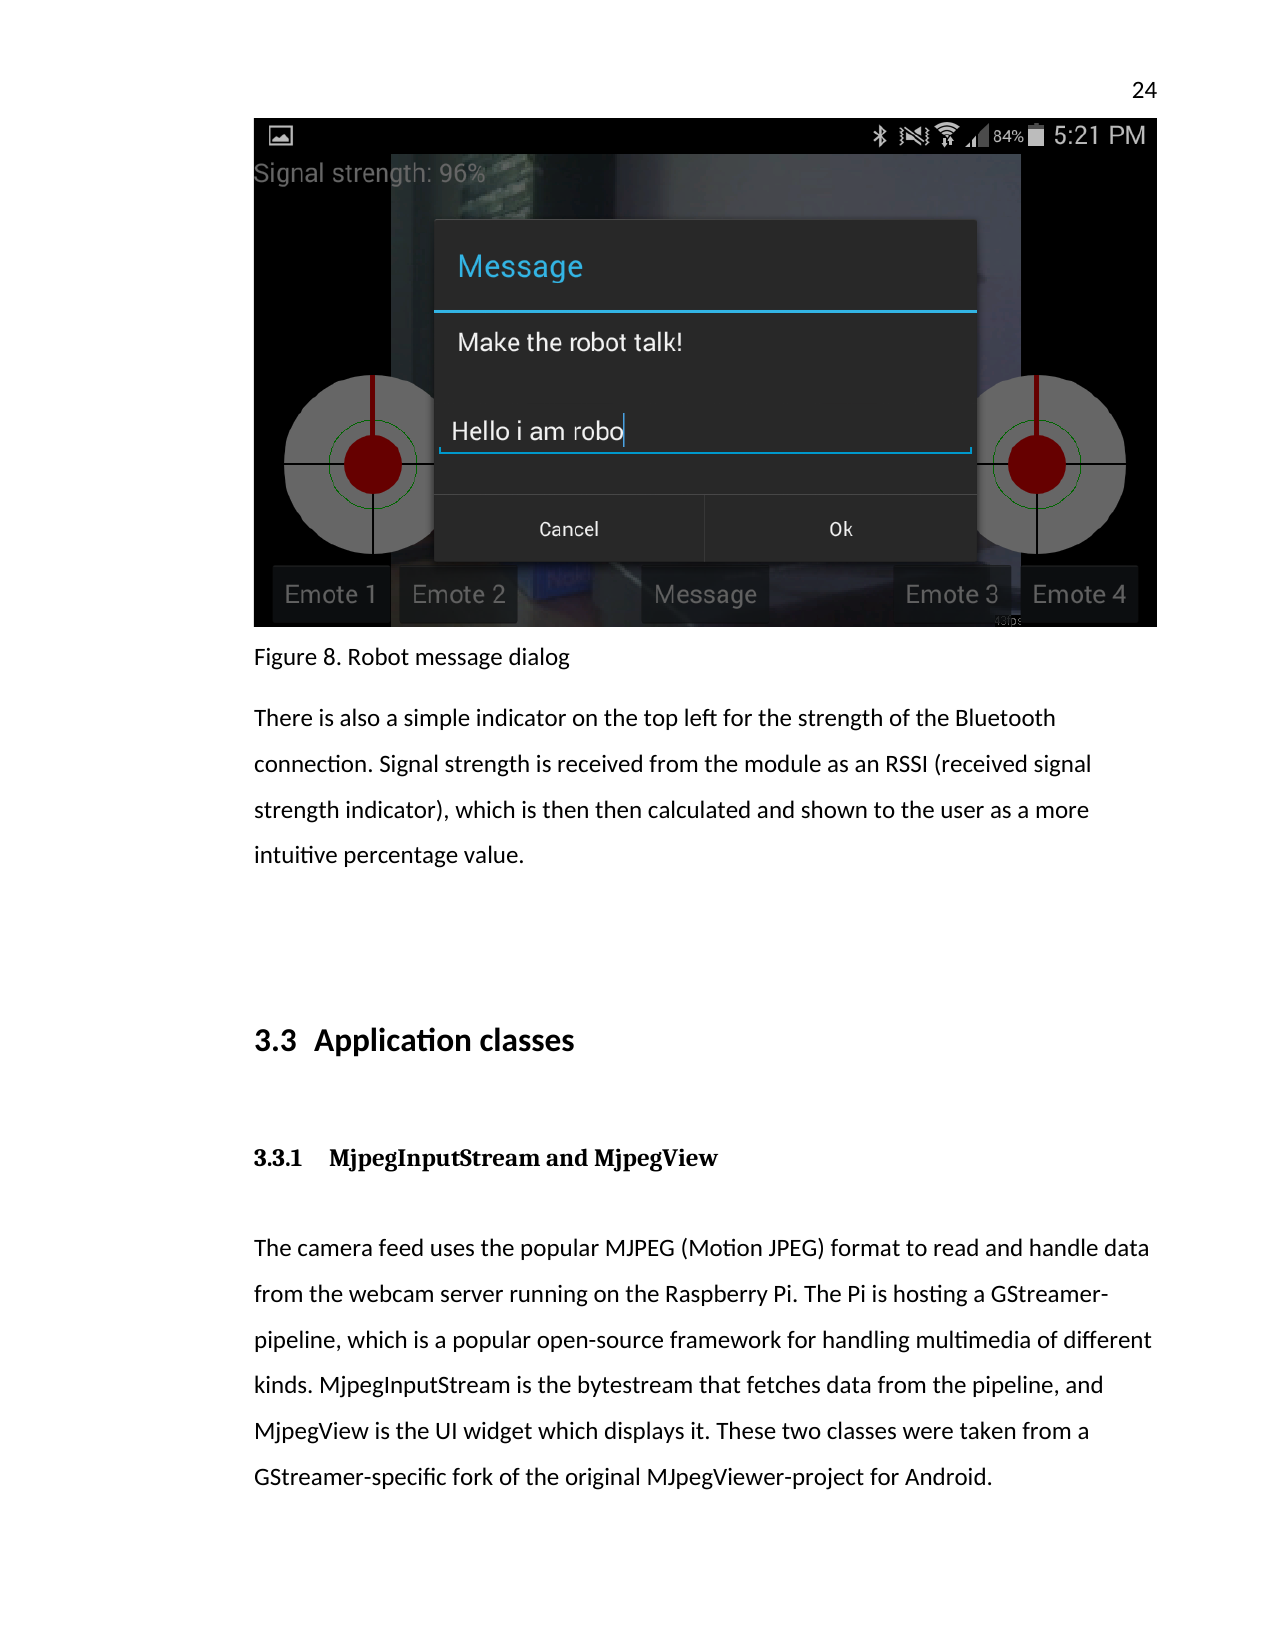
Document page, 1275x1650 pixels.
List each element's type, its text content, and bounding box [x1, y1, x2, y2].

subtitle MjpegInputStream and MjpegView [254, 1143, 1157, 1172]
text The camera feed uses the popular MJPEG (Motion JPEG) format to read and handle data from the webcam server running on the Raspberry Pi. The Pi is hosting a GStreamer-pipeline, which is a popular open-source framework for handling multimedia of different kinds. MjpegInputStream is the bytestream that fetches data from the pipeline, and MjpegView is the UI widget which displays it. These two classes were taken from a GStreamer-specific fork of the original MJpegViewer-project for Android. [254, 1232, 1157, 1491]
subtitle Application classes [254, 1018, 1157, 1059]
text There is also a simple indicator on the top left for the strength of the Bluetooth connection. Signal strength is received from the module as an RSSI (received signal strength indicator), which is then then calculated and shown to the user as a more intuitive percentage value. [254, 702, 1157, 870]
picture [253, 118, 1157, 627]
text Figure 8. Robot message dialog [254, 641, 1157, 672]
